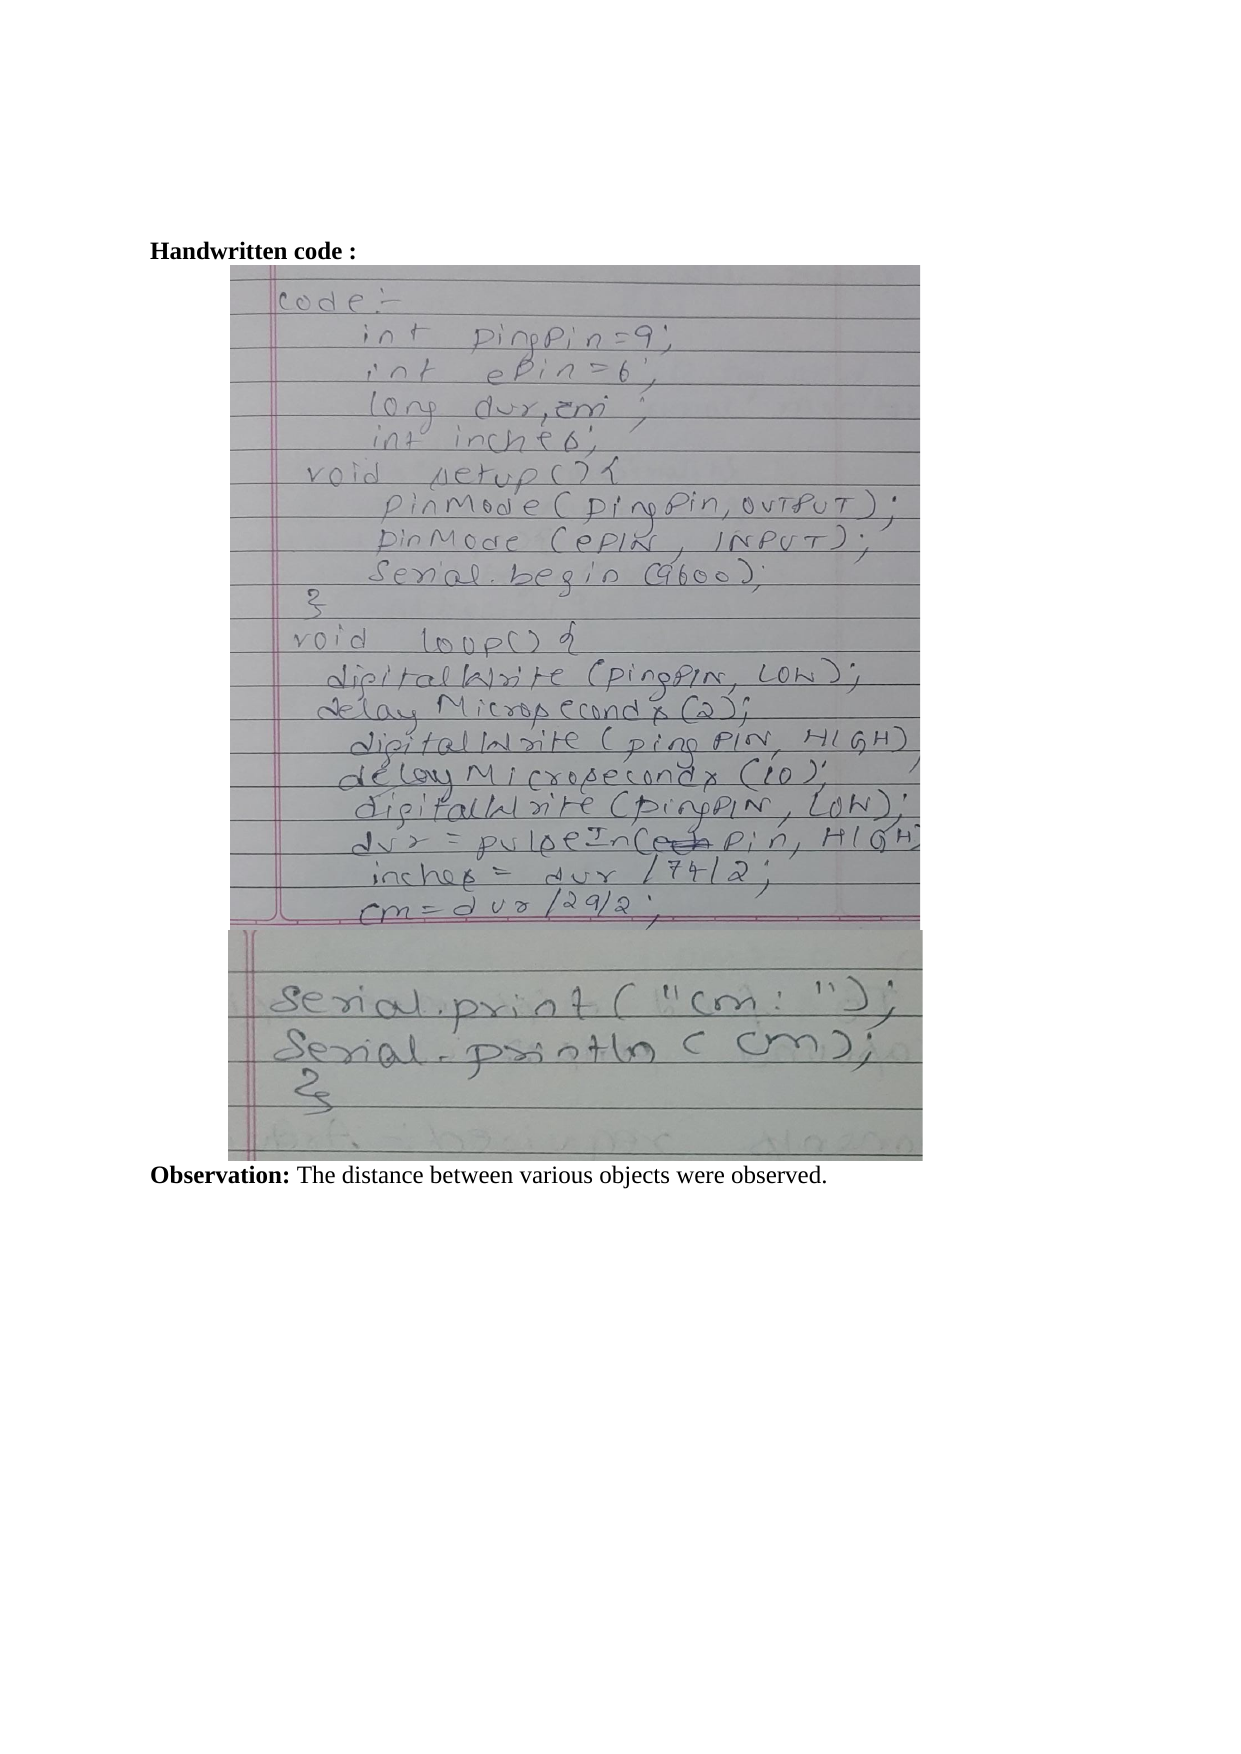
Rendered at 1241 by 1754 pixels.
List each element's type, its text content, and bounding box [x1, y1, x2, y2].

picture [228, 265, 923, 1161]
text Handwritten code : [150, 236, 1090, 265]
text Observation: The distance between various objects were observed. [150, 1161, 1090, 1189]
